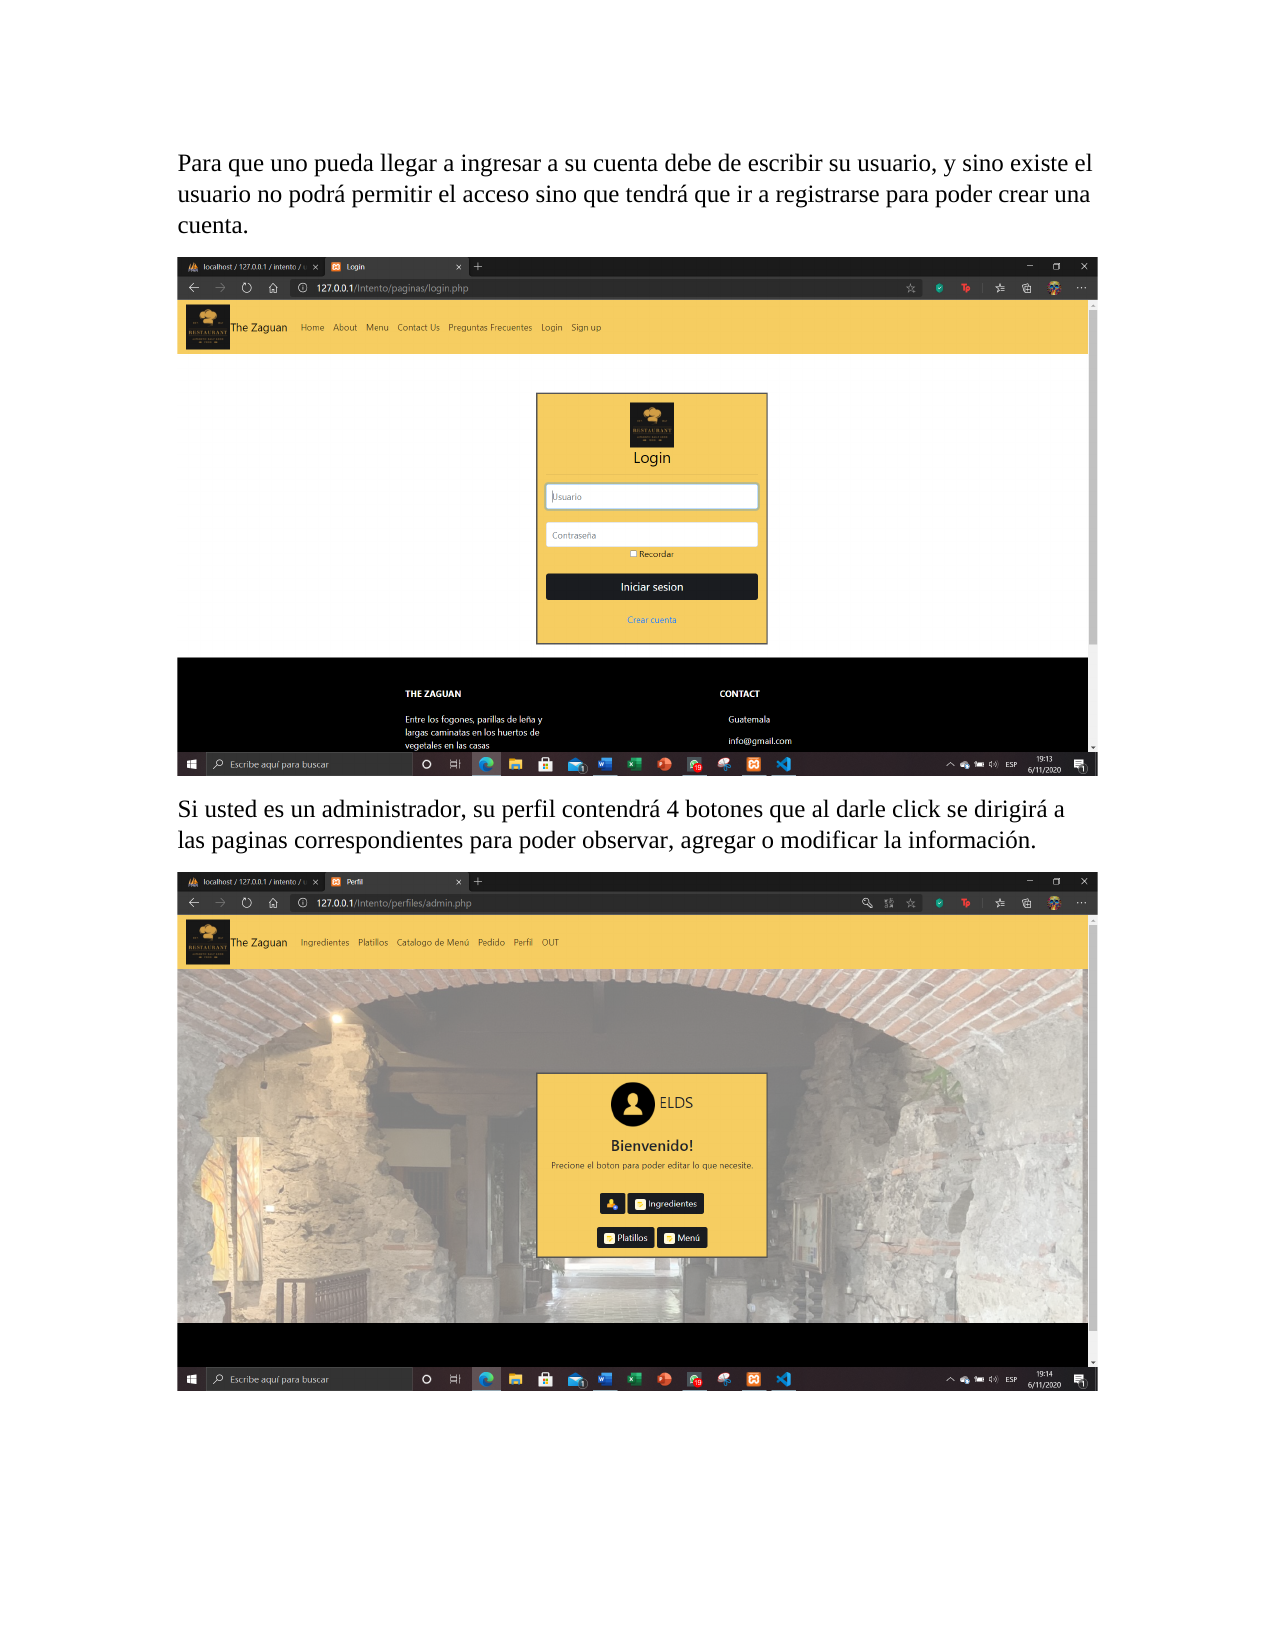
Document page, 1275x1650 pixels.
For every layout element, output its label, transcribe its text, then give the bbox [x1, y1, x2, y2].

picture [177, 257, 1098, 776]
text Para que uno pueda llegar a ingresar a su cuenta debe de escribir su usuario, y sino existe el usuario no podrá permitir el acceso sino que tendrá que ir a registrarse para poder crear una cuenta. [177, 148, 1098, 238]
picture [177, 872, 1098, 1391]
text Si usted es un administrador, su perfil contendrá 4 botones que al darle click se dirigirá a las paginas correspondientes para poder observar, agregar o modificar la información. [177, 794, 1098, 854]
